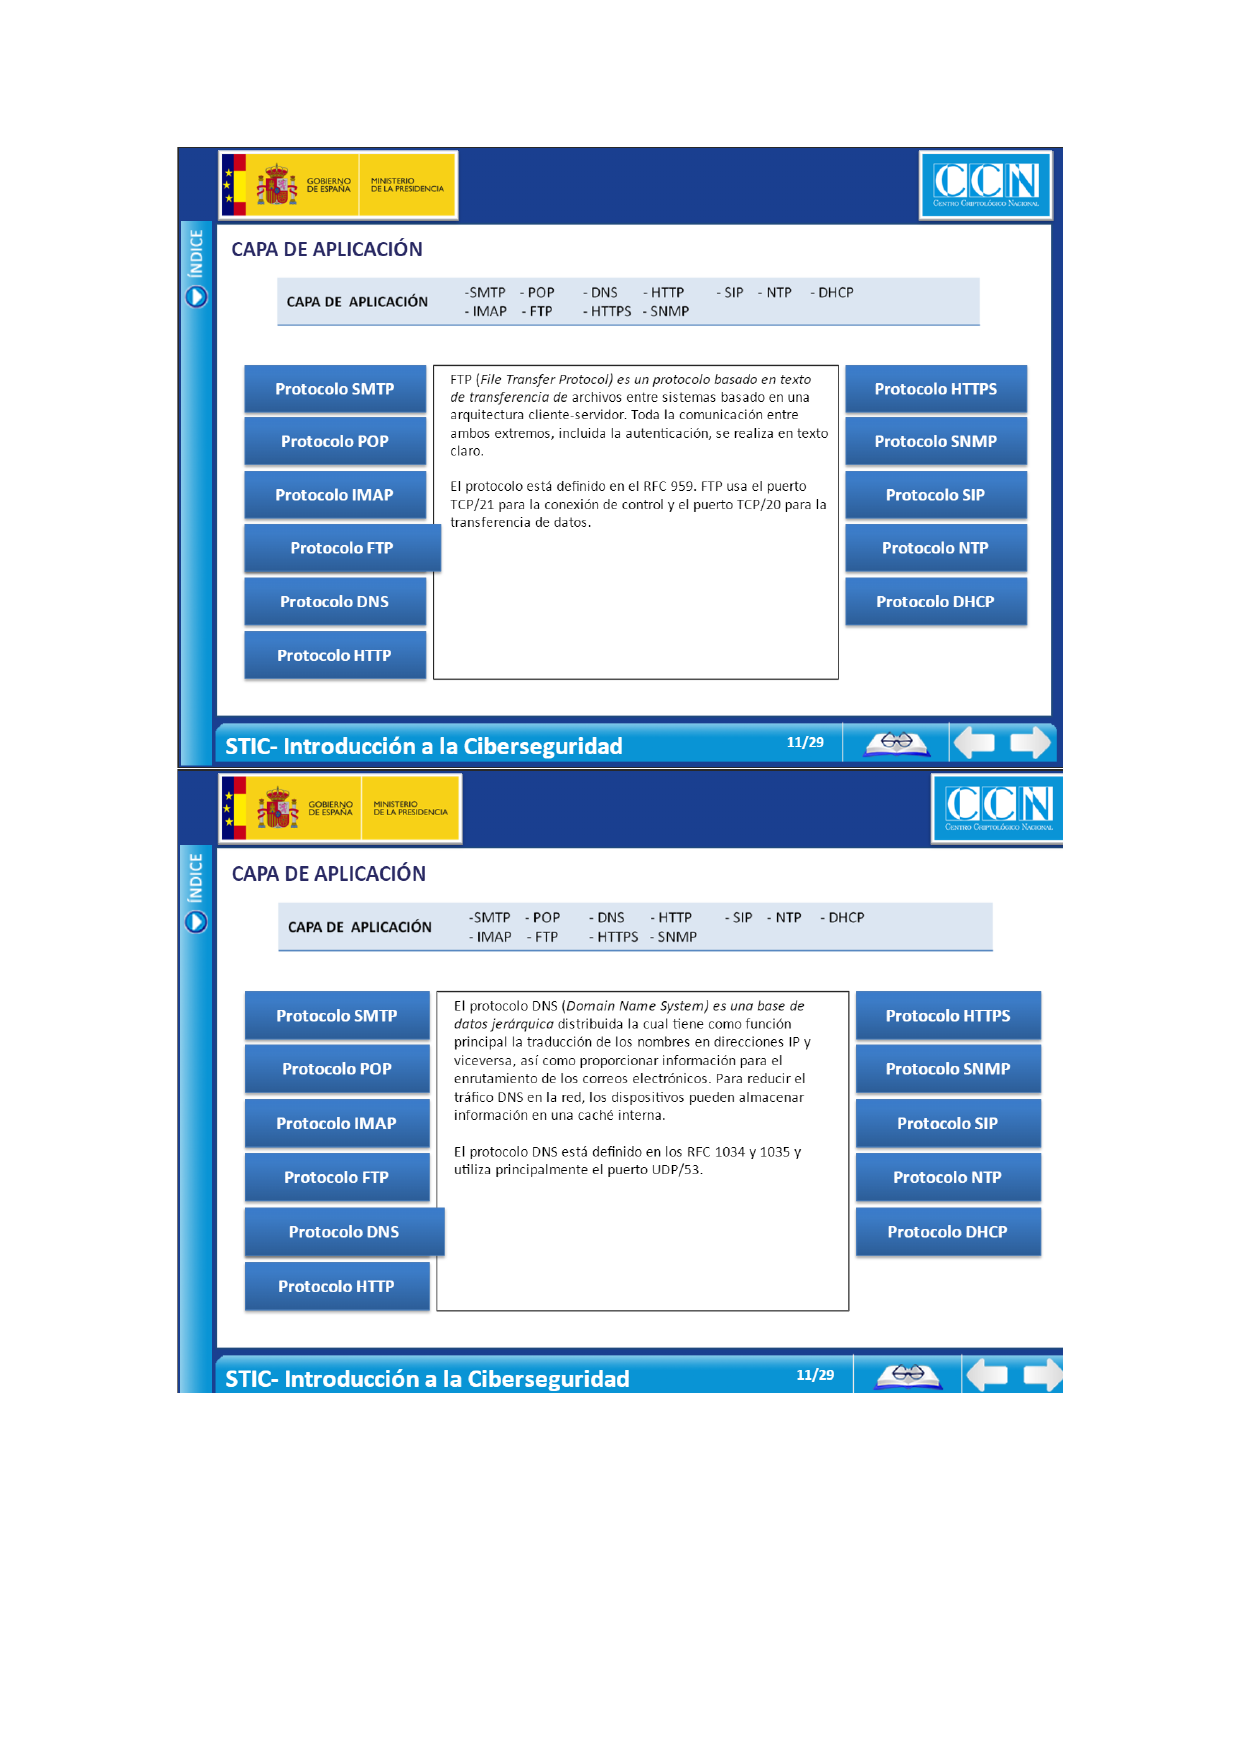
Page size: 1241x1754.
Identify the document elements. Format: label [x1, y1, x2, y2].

picture [324, 1376, 335, 1386]
picture [239, 1371, 250, 1386]
picture [177, 147, 1063, 768]
picture [1023, 787, 1052, 820]
picture [352, 1376, 362, 1386]
picture [503, 1376, 513, 1386]
picture [393, 1376, 404, 1386]
picture [605, 1376, 615, 1386]
picture [562, 1376, 573, 1386]
picture [946, 787, 979, 821]
picture [259, 1371, 270, 1386]
picture [490, 1371, 500, 1386]
picture [407, 1376, 418, 1386]
picture [305, 1373, 312, 1386]
picture [549, 1376, 559, 1390]
picture [516, 1376, 523, 1386]
picture [451, 1376, 461, 1386]
picture [365, 1376, 373, 1386]
picture [292, 1376, 303, 1386]
picture [536, 1376, 546, 1386]
picture [982, 787, 1016, 821]
picture [618, 1371, 628, 1386]
picture [1033, 806, 1044, 820]
picture [426, 1376, 436, 1386]
picture [592, 1371, 602, 1386]
picture [315, 1376, 322, 1386]
picture [526, 1376, 533, 1386]
picture [227, 1371, 237, 1386]
picture [177, 769, 1063, 1393]
picture [469, 1371, 480, 1386]
picture [576, 1376, 588, 1386]
picture [338, 1371, 349, 1386]
picture [376, 1376, 384, 1386]
